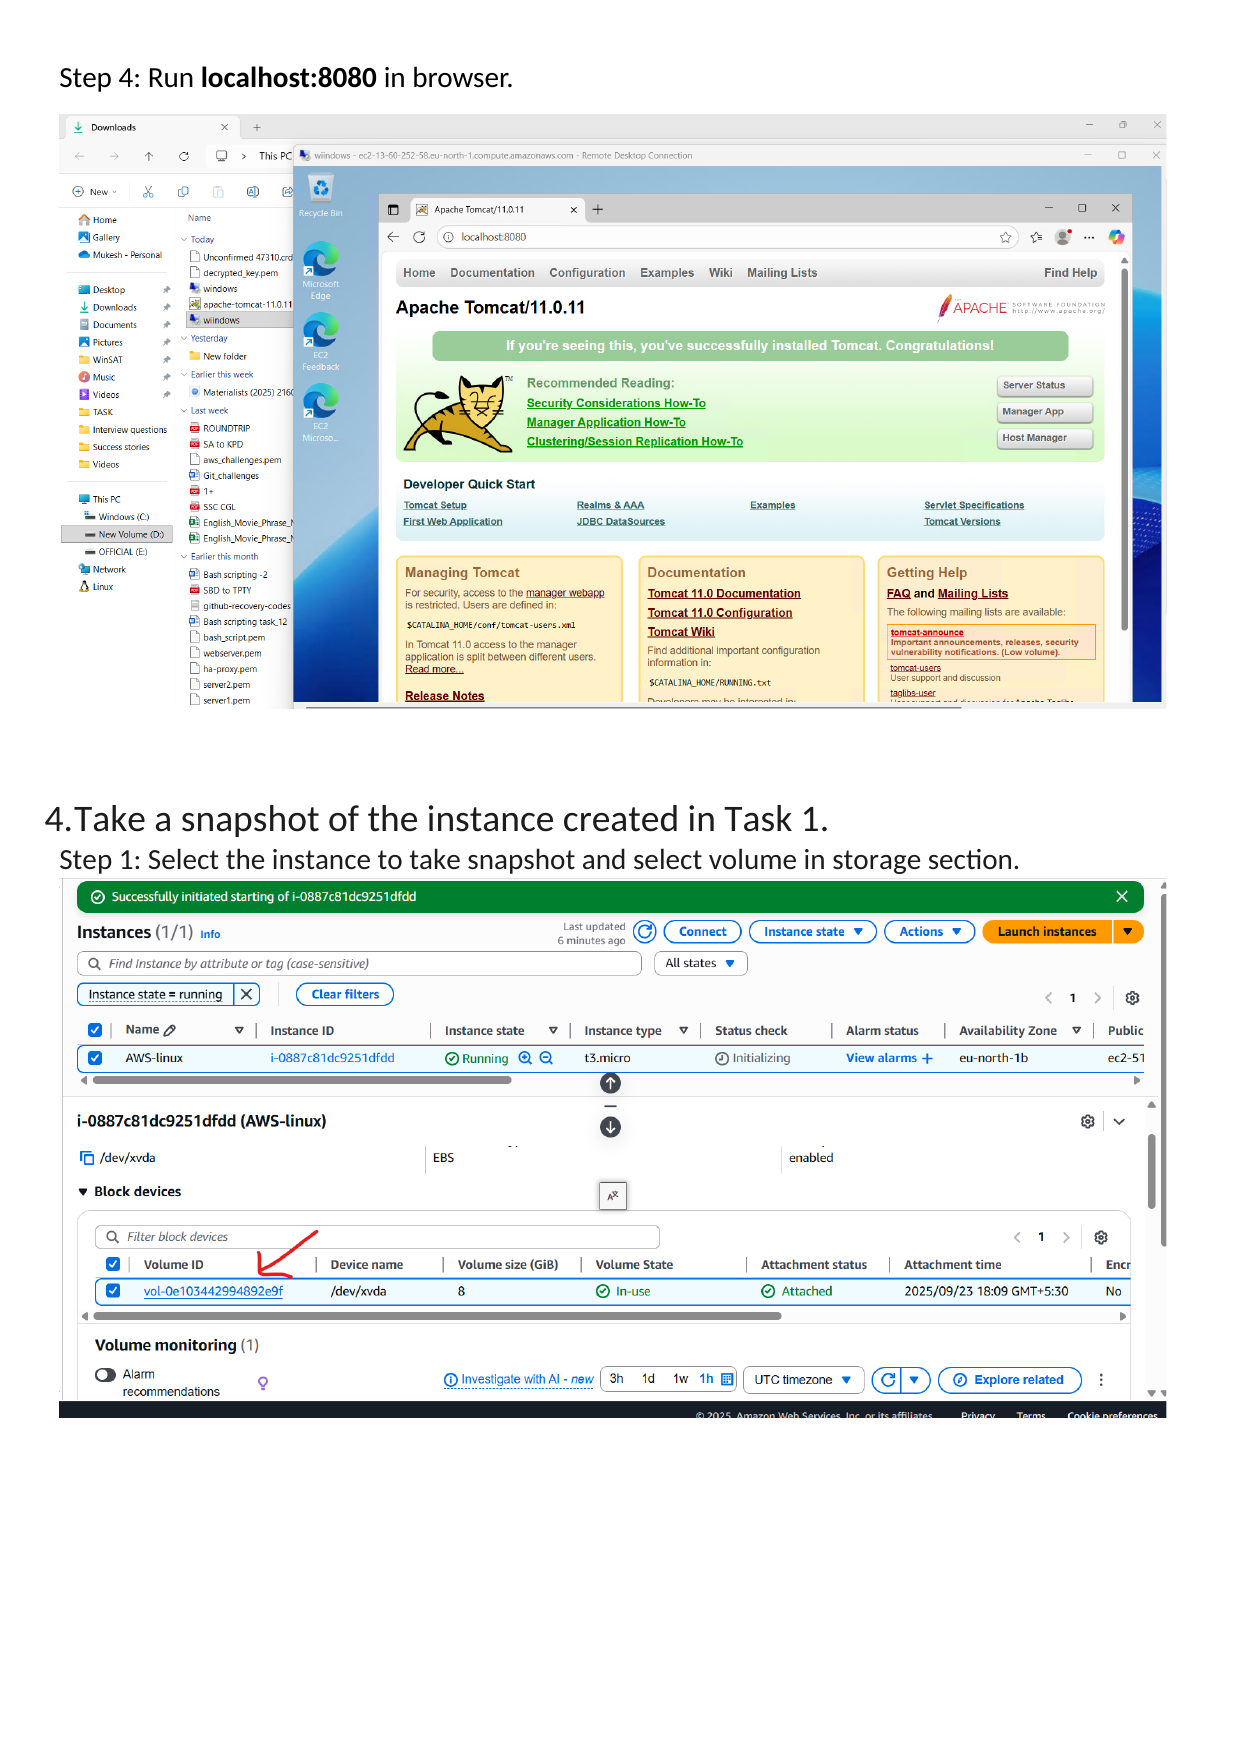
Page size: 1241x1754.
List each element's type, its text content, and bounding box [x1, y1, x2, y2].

list Step 1: Select the instance to take snapshot and select volume in storage section. [59, 841, 1181, 876]
picture [59, 114, 1167, 709]
picture [59, 876, 1167, 1418]
text Step 4: Run localhost:8080 in browser. [59, 59, 1181, 95]
list Take a snapshot of the instance created in Task 1. [44, 795, 1181, 841]
